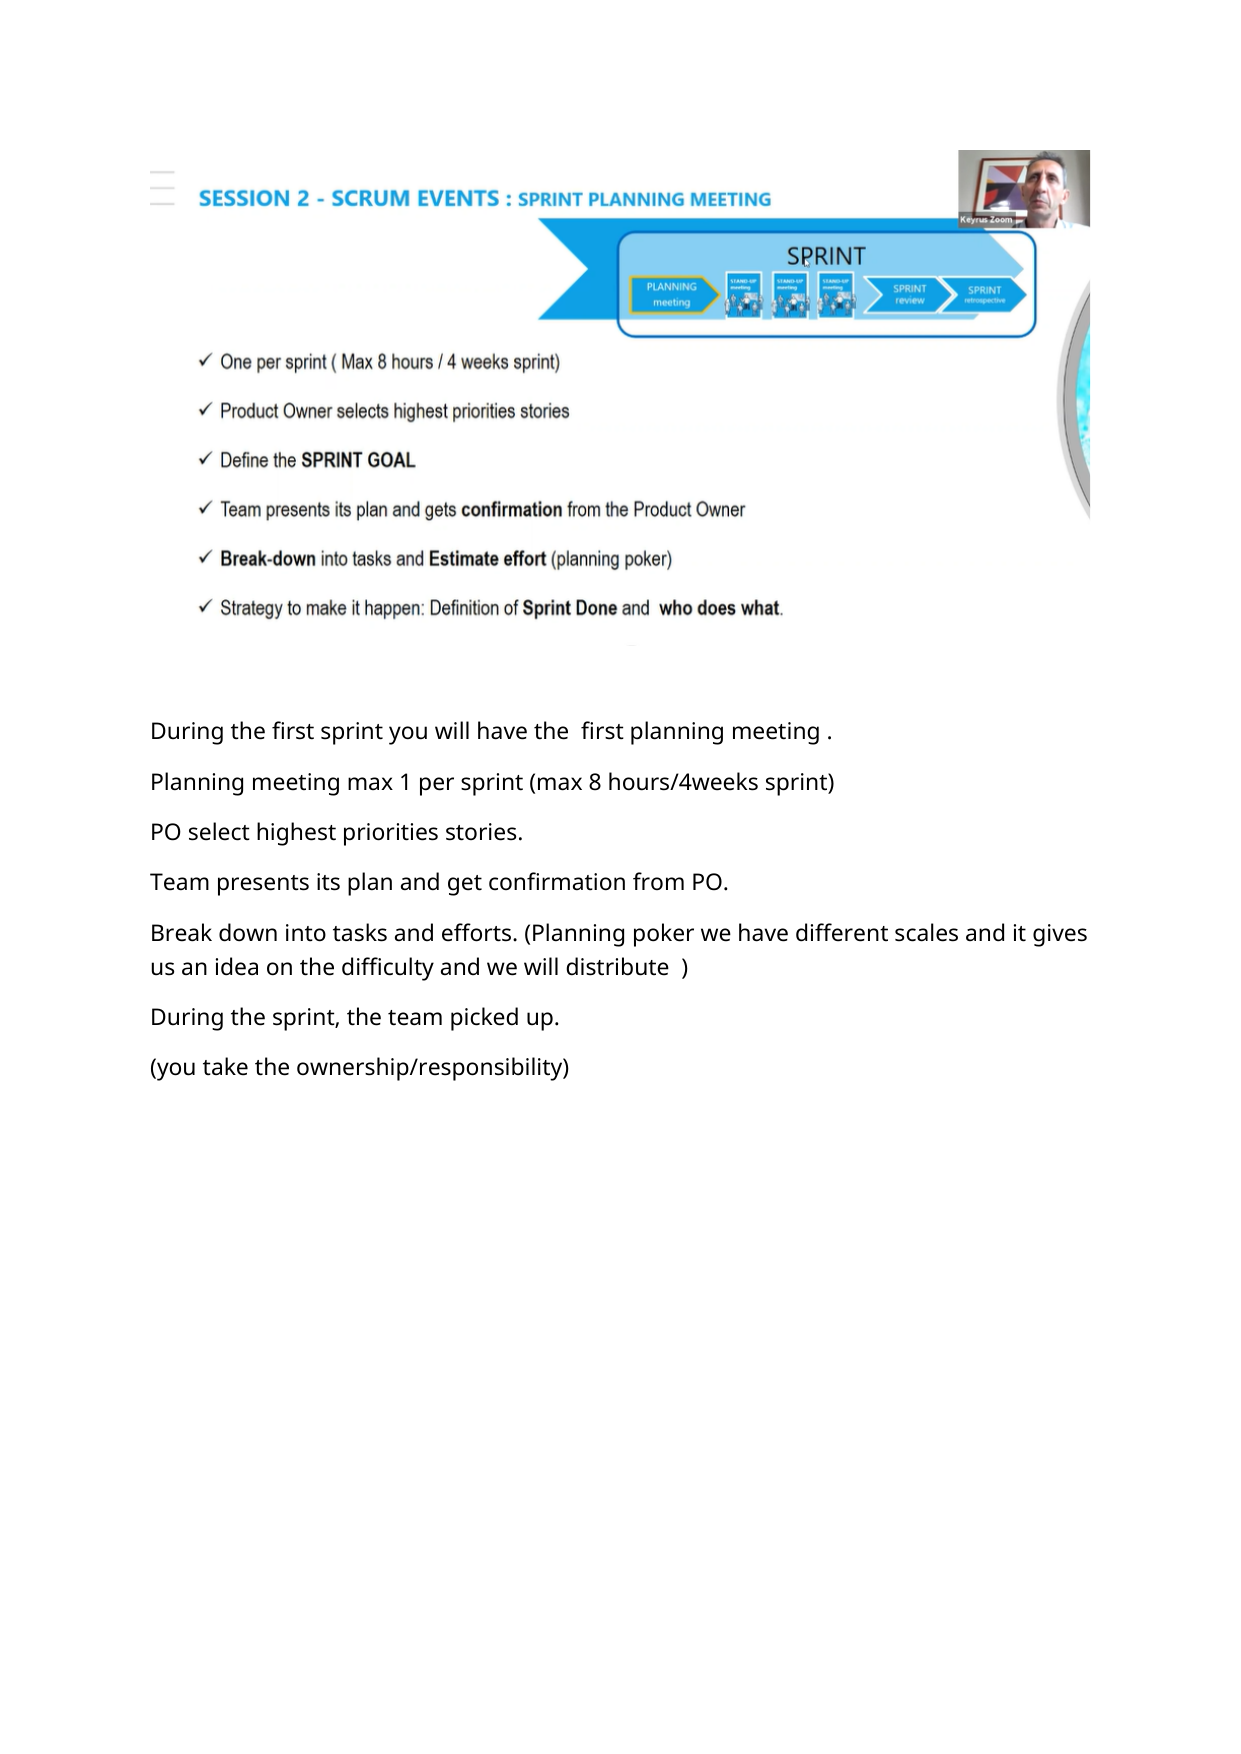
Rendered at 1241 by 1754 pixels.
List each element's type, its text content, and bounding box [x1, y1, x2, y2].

text During the sprint, the team picked up. [150, 1001, 1090, 1032]
text (you take the ownership/responsibility) [150, 1051, 1090, 1082]
text Break down into tasks and efforts. (Planning poker we have different scales and it gives us an idea on the difficulty and we will distribute ) [150, 917, 1090, 982]
picture [150, 150, 1091, 646]
text PO select highest priorities stories. [150, 816, 1090, 847]
text Planning meeting max 1 per sprint (max 8 hours/4weeks sprint) [150, 765, 1090, 797]
text During the first sprint you will have the first planning meeting . [150, 715, 1090, 746]
text Team presents its plan and get confirmation from PO. [150, 866, 1090, 897]
